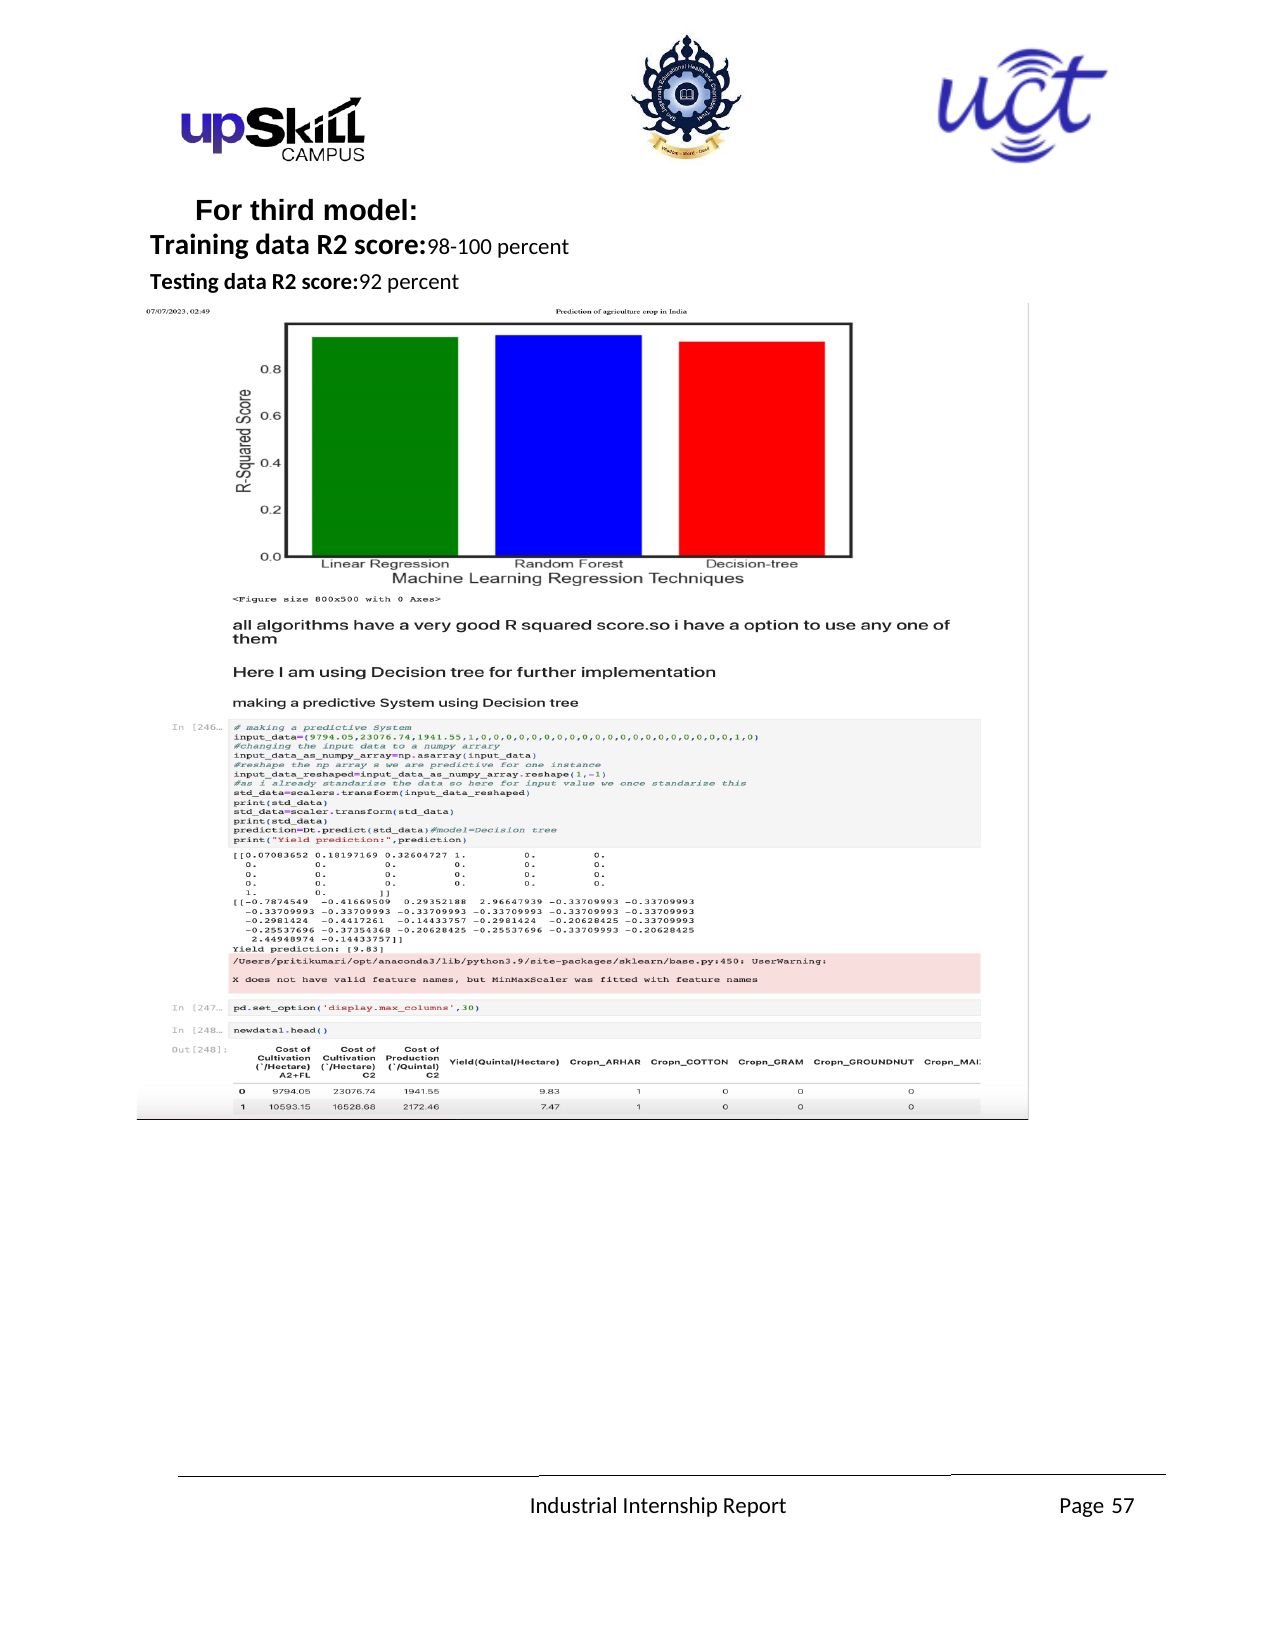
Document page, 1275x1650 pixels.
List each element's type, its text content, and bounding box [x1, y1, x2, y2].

picture [150, 84, 396, 165]
picture [136, 303, 1029, 1120]
text Testing data R2 score:92 percent [150, 267, 1134, 295]
text Training data R2 score:98-100 percent [150, 226, 1134, 262]
picture [617, 28, 755, 165]
picture [935, 39, 1114, 165]
subtitle For third model: [195, 192, 1134, 226]
